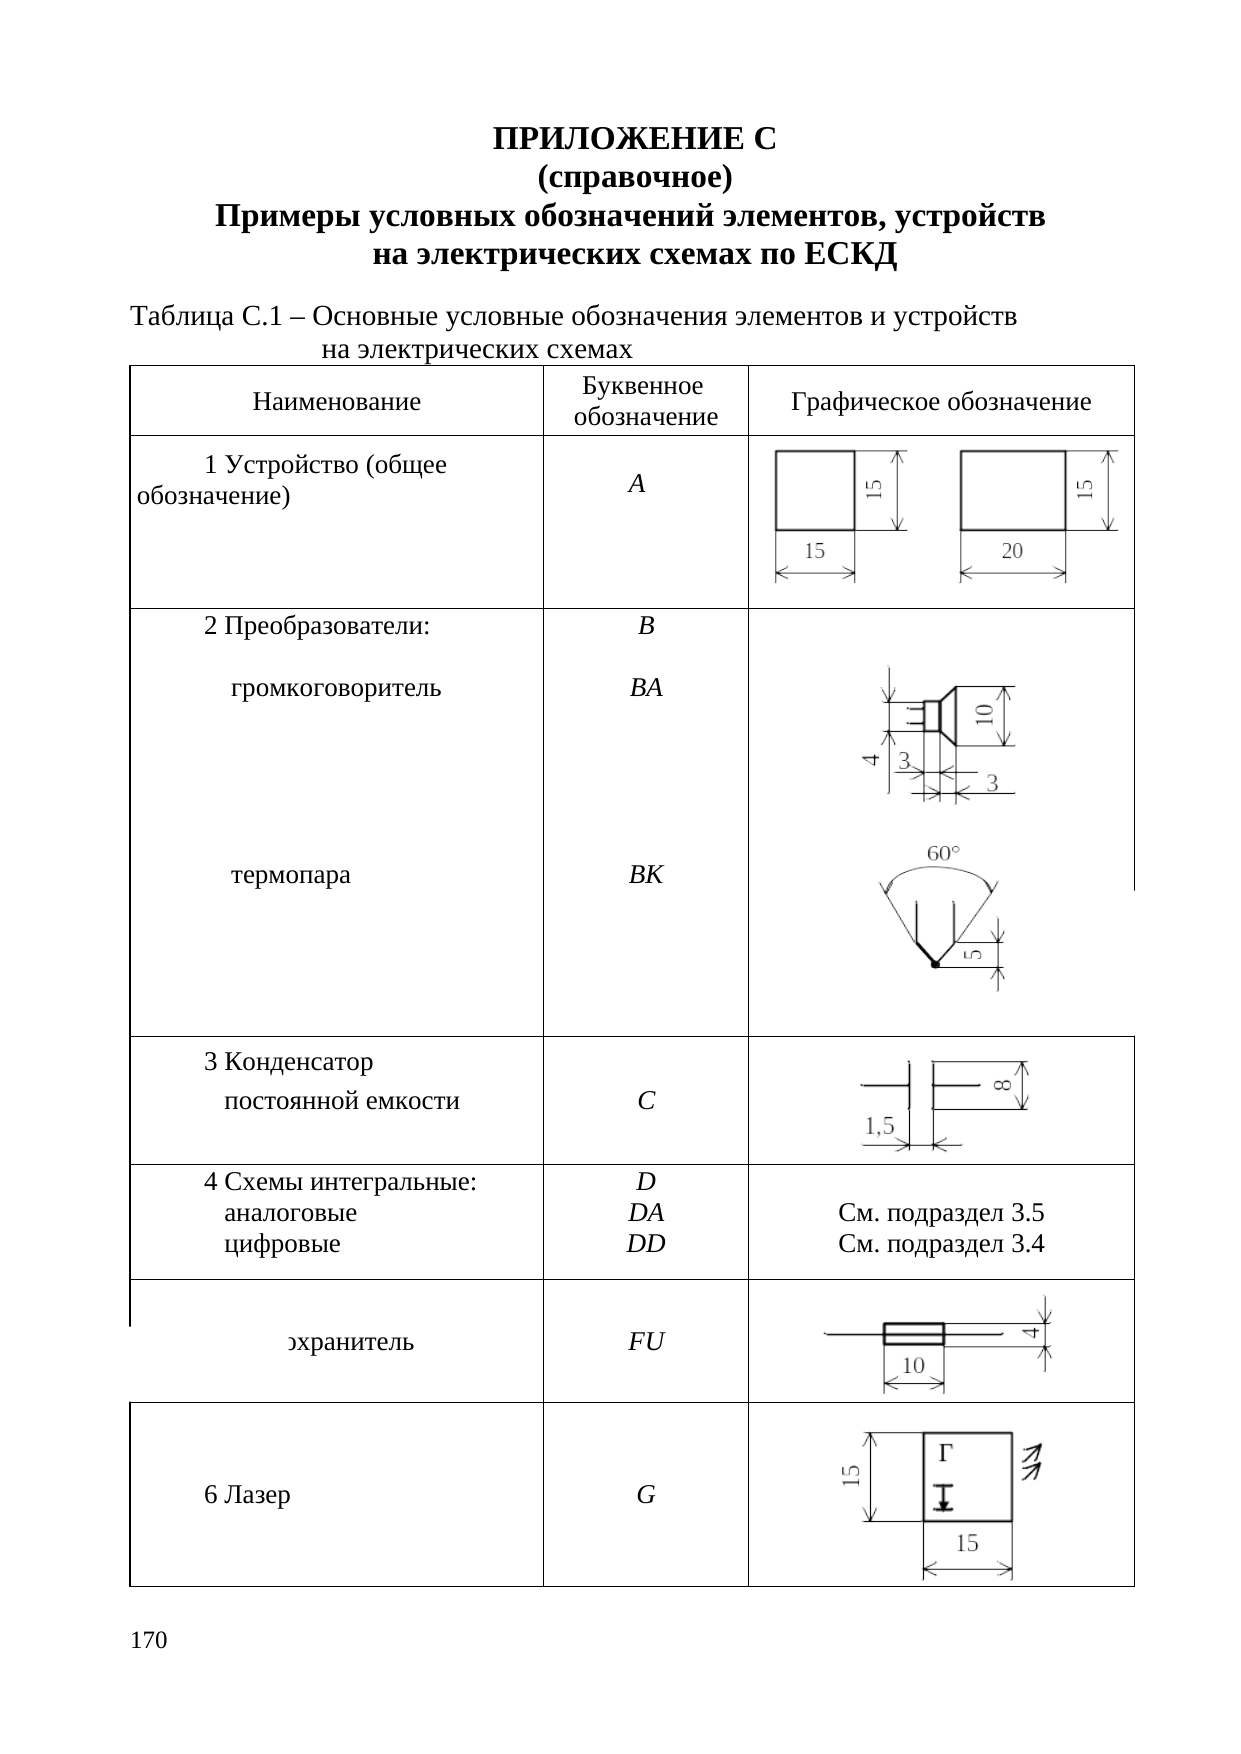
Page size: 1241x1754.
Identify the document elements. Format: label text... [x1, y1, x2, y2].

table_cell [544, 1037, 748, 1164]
subtitle Примеры условных обозначений элементов, устройств на электрических схемах по ЕСКД [130, 195, 1140, 271]
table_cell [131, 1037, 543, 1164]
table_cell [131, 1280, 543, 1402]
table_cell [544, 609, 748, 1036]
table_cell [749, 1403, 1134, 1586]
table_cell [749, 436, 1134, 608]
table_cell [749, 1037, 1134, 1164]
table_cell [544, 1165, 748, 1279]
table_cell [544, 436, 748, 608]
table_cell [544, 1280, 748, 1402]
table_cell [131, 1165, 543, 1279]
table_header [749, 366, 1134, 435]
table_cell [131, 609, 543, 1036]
subtitle Приложение С (справочное) [130, 118, 1140, 195]
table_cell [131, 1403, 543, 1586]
text Таблица C.1 – Основные условные обозначения элементов и устройств [130, 298, 1134, 331]
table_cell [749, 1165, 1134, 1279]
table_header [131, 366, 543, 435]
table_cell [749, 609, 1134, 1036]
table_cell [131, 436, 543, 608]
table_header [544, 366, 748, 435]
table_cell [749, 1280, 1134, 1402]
text на электрических схемах [130, 331, 1134, 365]
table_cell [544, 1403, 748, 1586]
